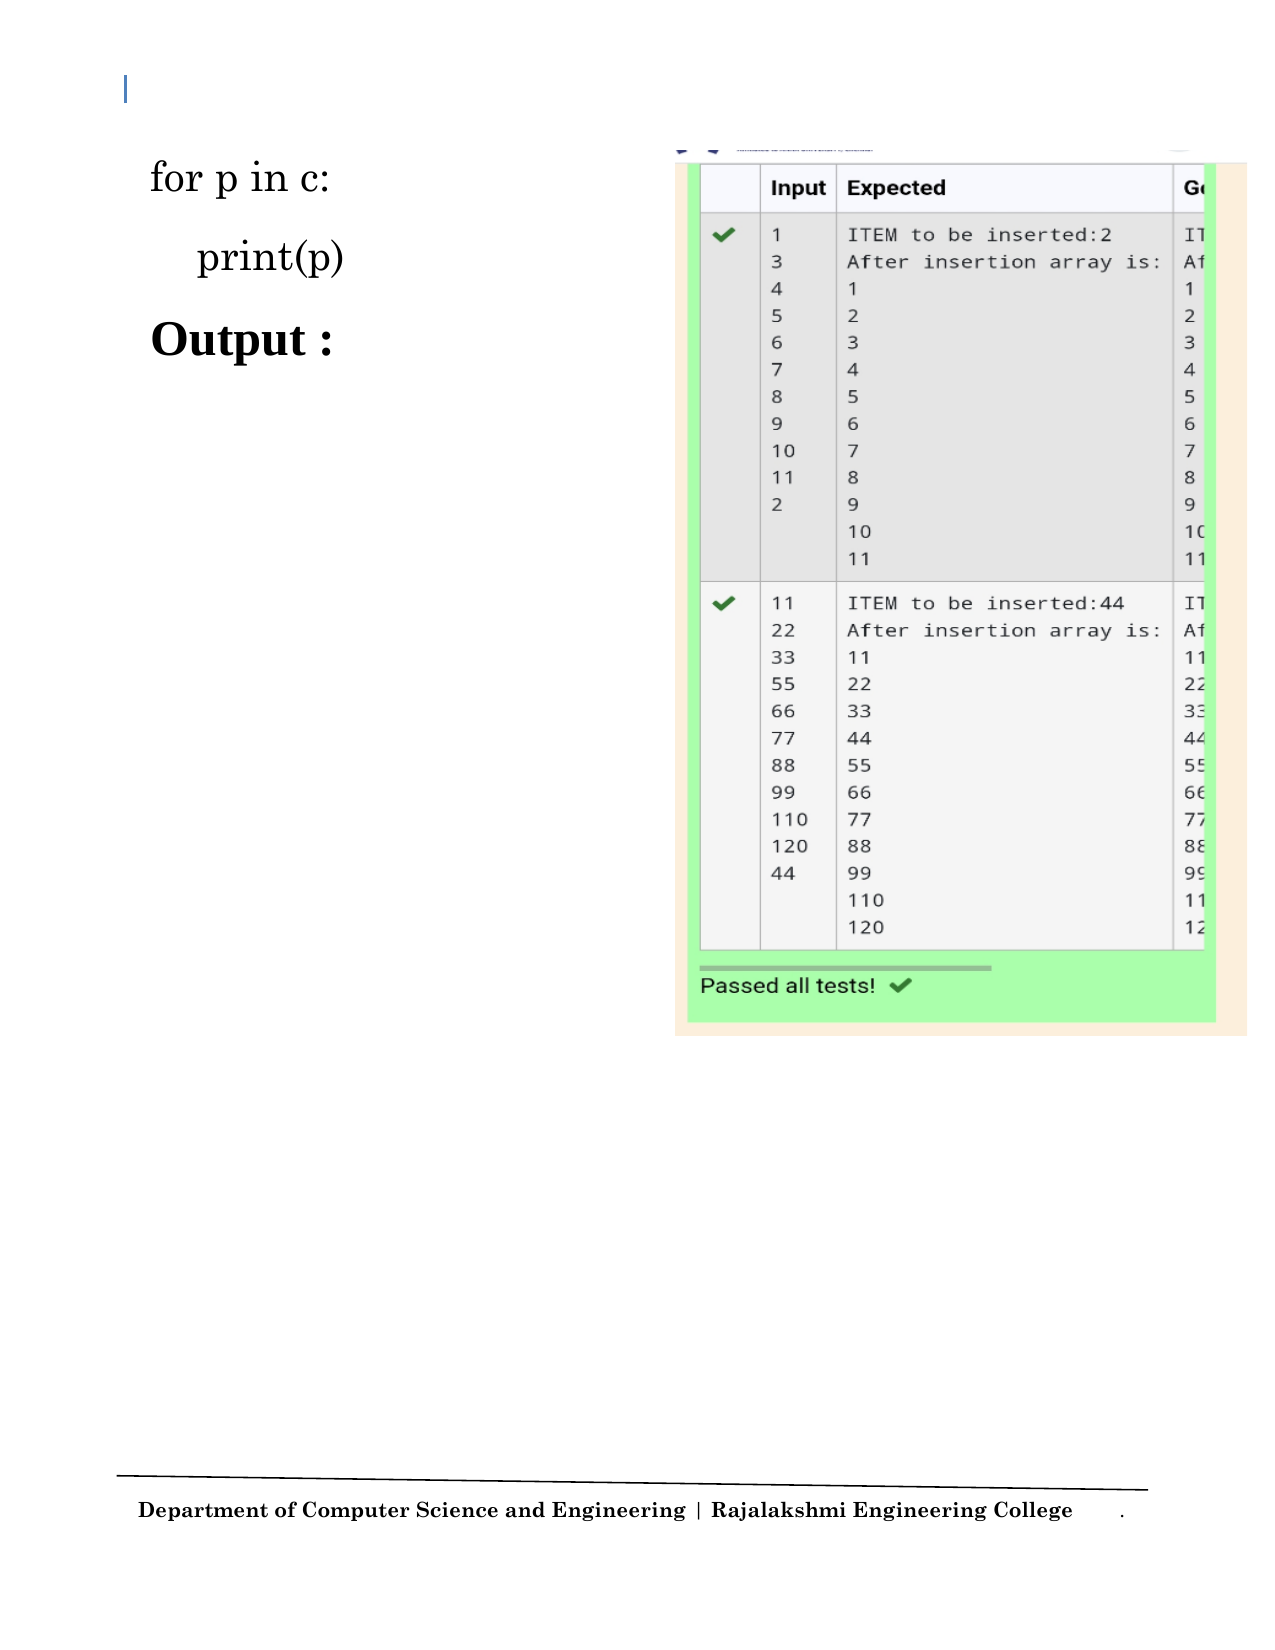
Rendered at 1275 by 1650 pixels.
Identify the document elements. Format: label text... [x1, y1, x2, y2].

subtitle Output : [150, 308, 600, 366]
text print(p) [150, 229, 600, 279]
text for p in c: [150, 150, 600, 200]
picture [675, 150, 1248, 1036]
